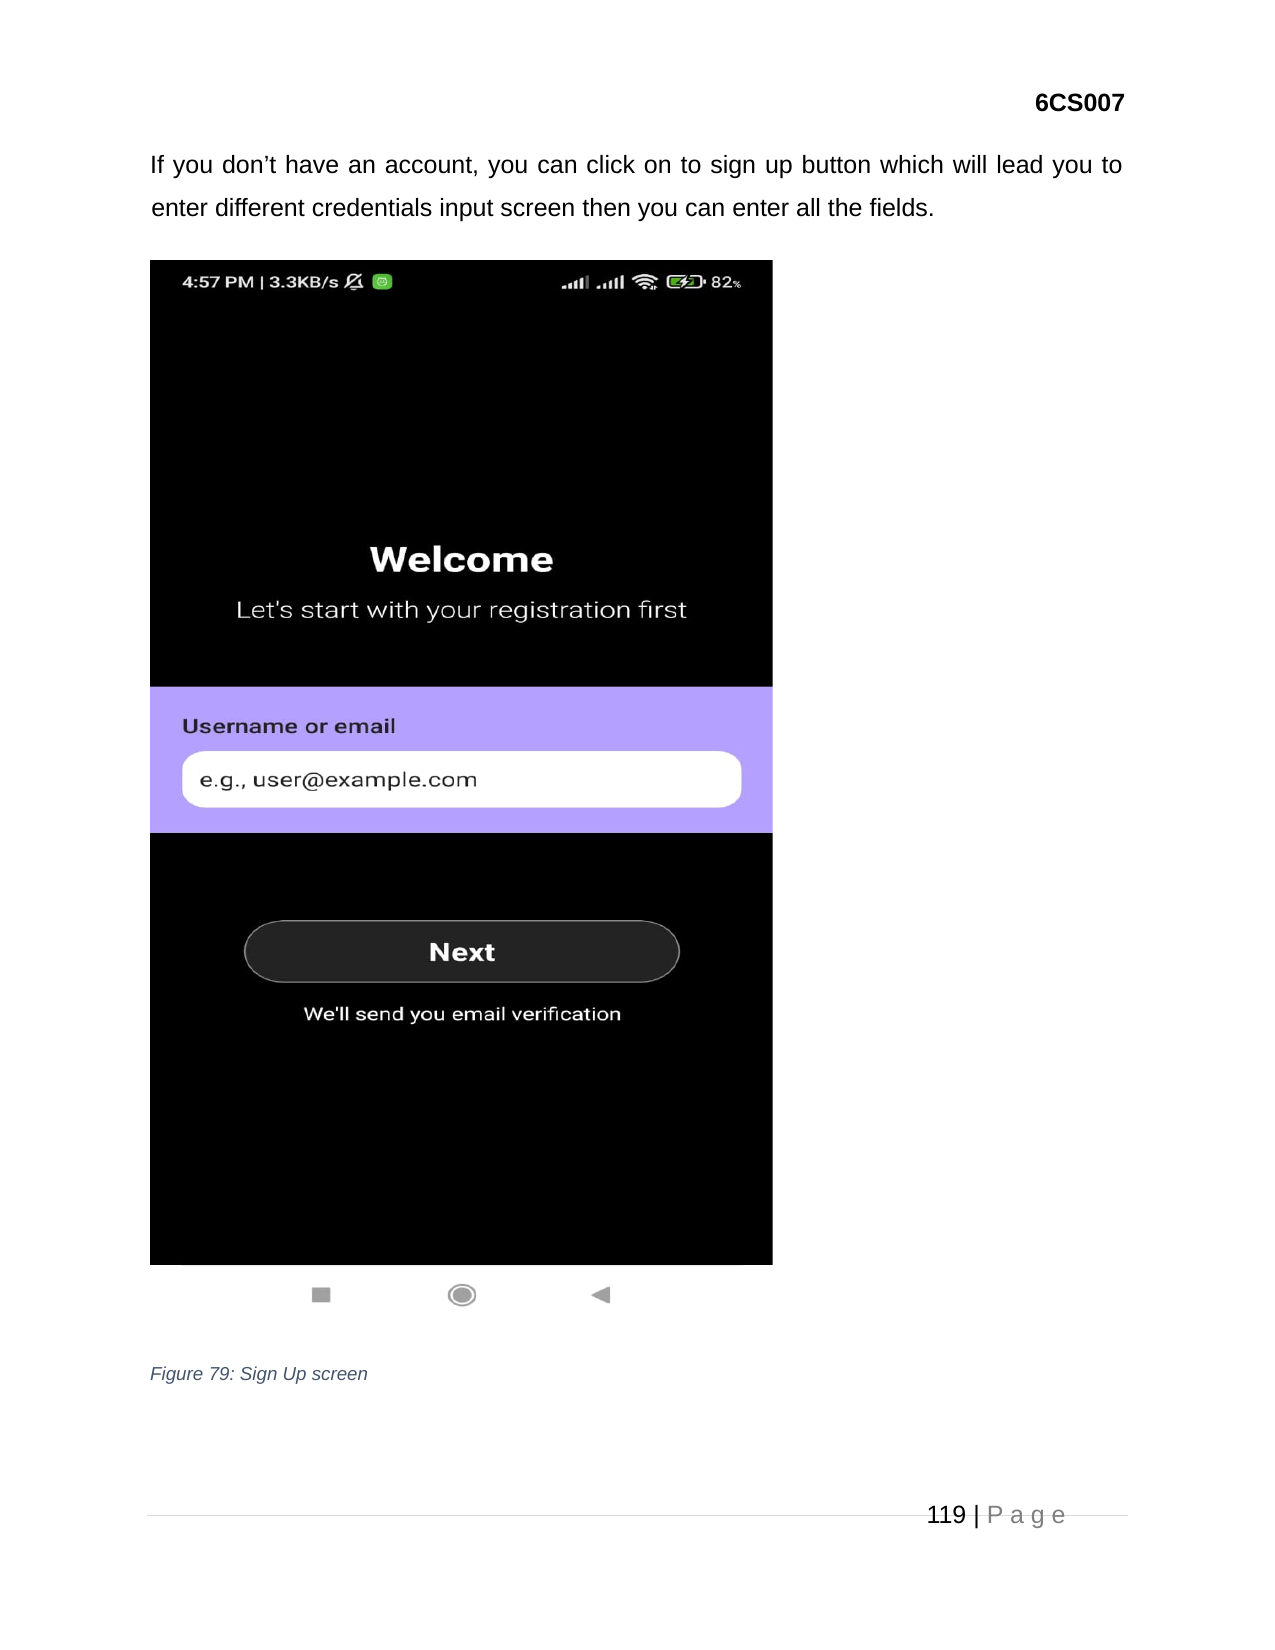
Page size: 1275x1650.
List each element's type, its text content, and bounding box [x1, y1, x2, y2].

text Figure : Sign Up screen [150, 1363, 1125, 1384]
text If you don’t have an account, you can click on to sign up button which will lead you to enter different credentials input screen then you can enter all the fields. [150, 150, 1125, 222]
picture [150, 260, 773, 1324]
